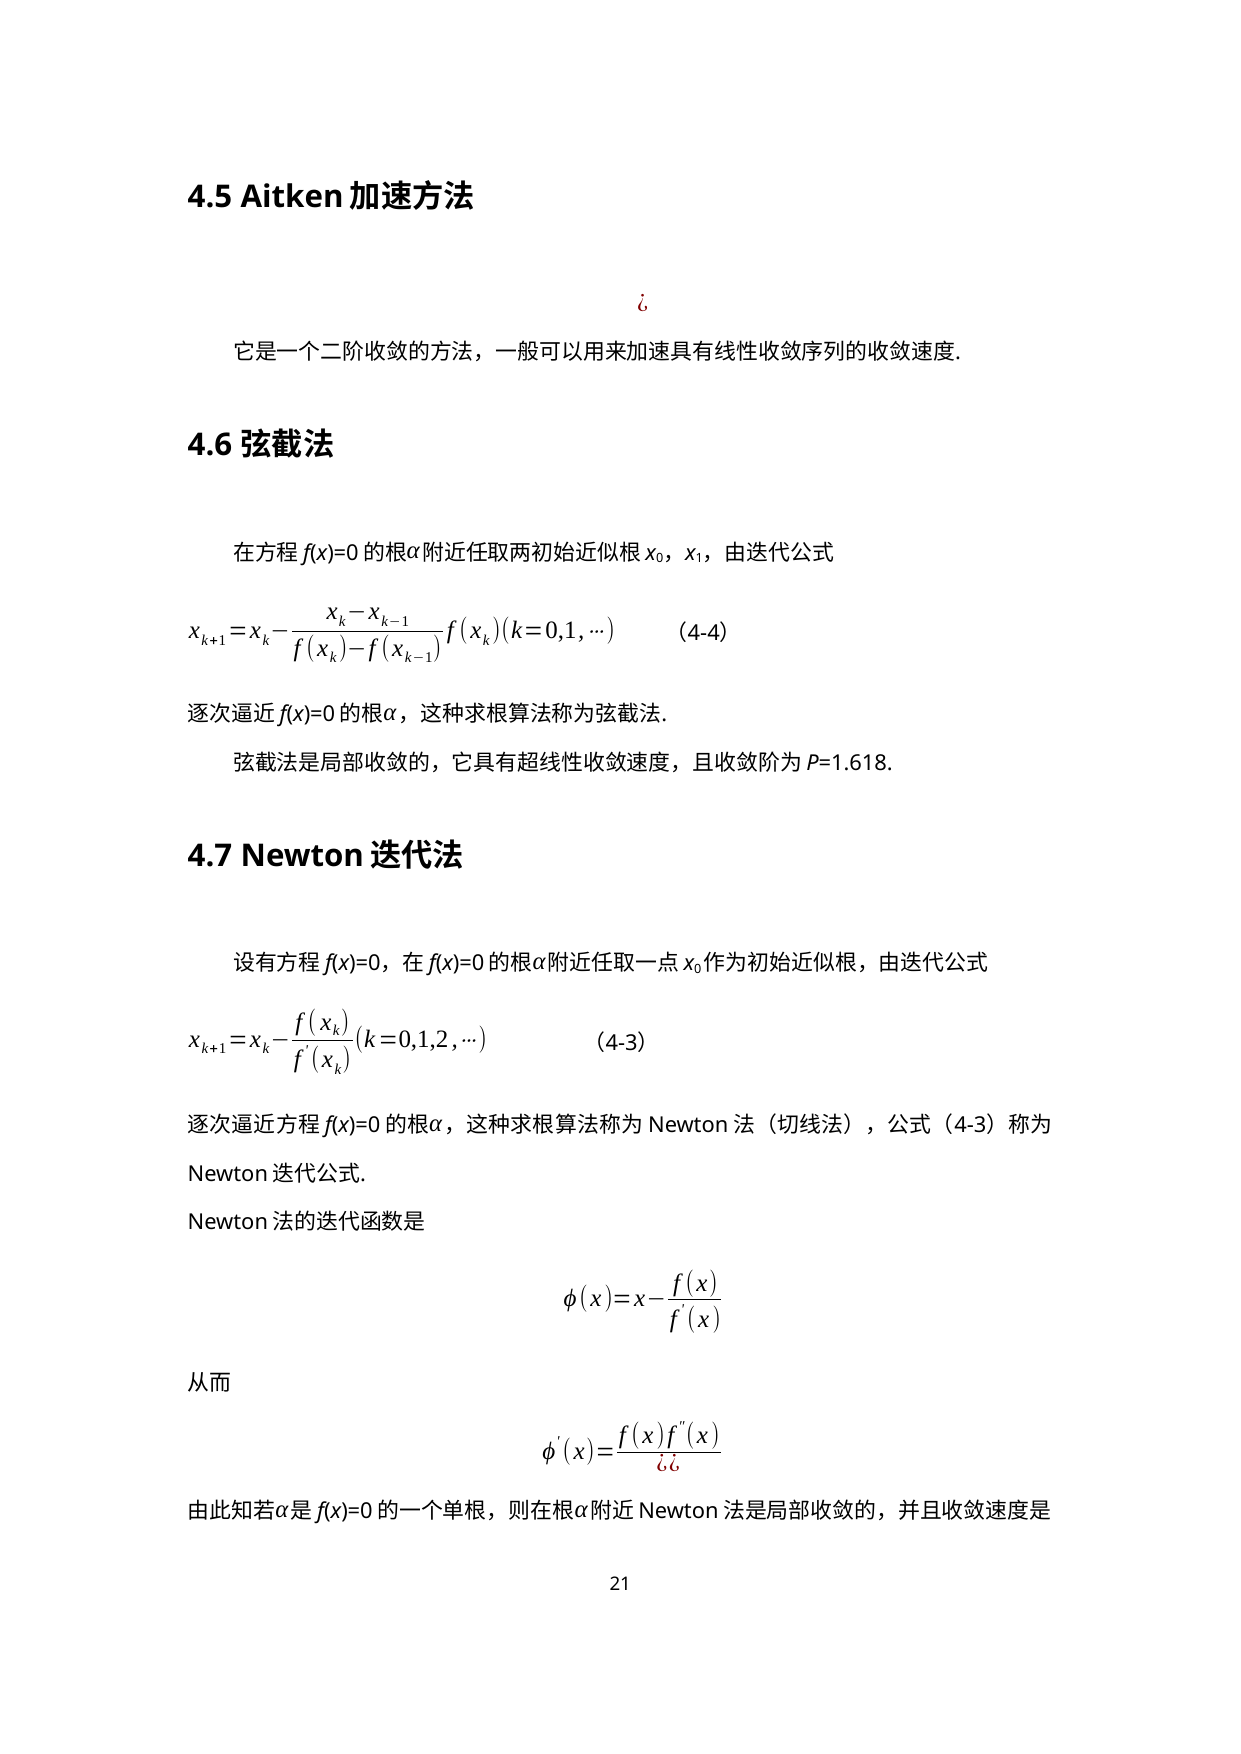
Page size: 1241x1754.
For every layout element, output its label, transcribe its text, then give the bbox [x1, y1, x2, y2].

text Newton法的迭代函数是 [187, 1204, 1053, 1236]
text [187, 1493, 1053, 1525]
text 弦截法是局部收敛的，它具有超线性收敛速度，且收敛阶为P=1.618. [187, 744, 1053, 777]
text 逐次逼近f(x)=0的根，这种求根算法称为弦截法. [187, 696, 1053, 729]
text 它是一个二阶收敛的方法，一般可以用来加速具有线性收敛序列的收敛速度. [187, 334, 1053, 366]
text 逐次逼近方程f(x)=0的根，这种求根算法称为Newton法（切线法），公式（4-3）称为Newton迭代公式. [187, 1107, 1053, 1188]
subtitle 弦截法 [187, 409, 1053, 474]
text 从而 [187, 1364, 1053, 1397]
subtitle Aitken加速方法 [187, 161, 1053, 226]
text 设有方程f(x)=0，在f(x)=0的根附近任取一点x0作为初始近似根，由迭代公式 [187, 945, 1053, 978]
subtitle Newton迭代法 [187, 820, 1053, 885]
text （4-3） [187, 993, 1053, 1091]
text （4-4） [187, 583, 1053, 680]
text 在方程f(x)=0的根附近任取两初始近似根x0，x1，由迭代公式 [187, 534, 1053, 567]
